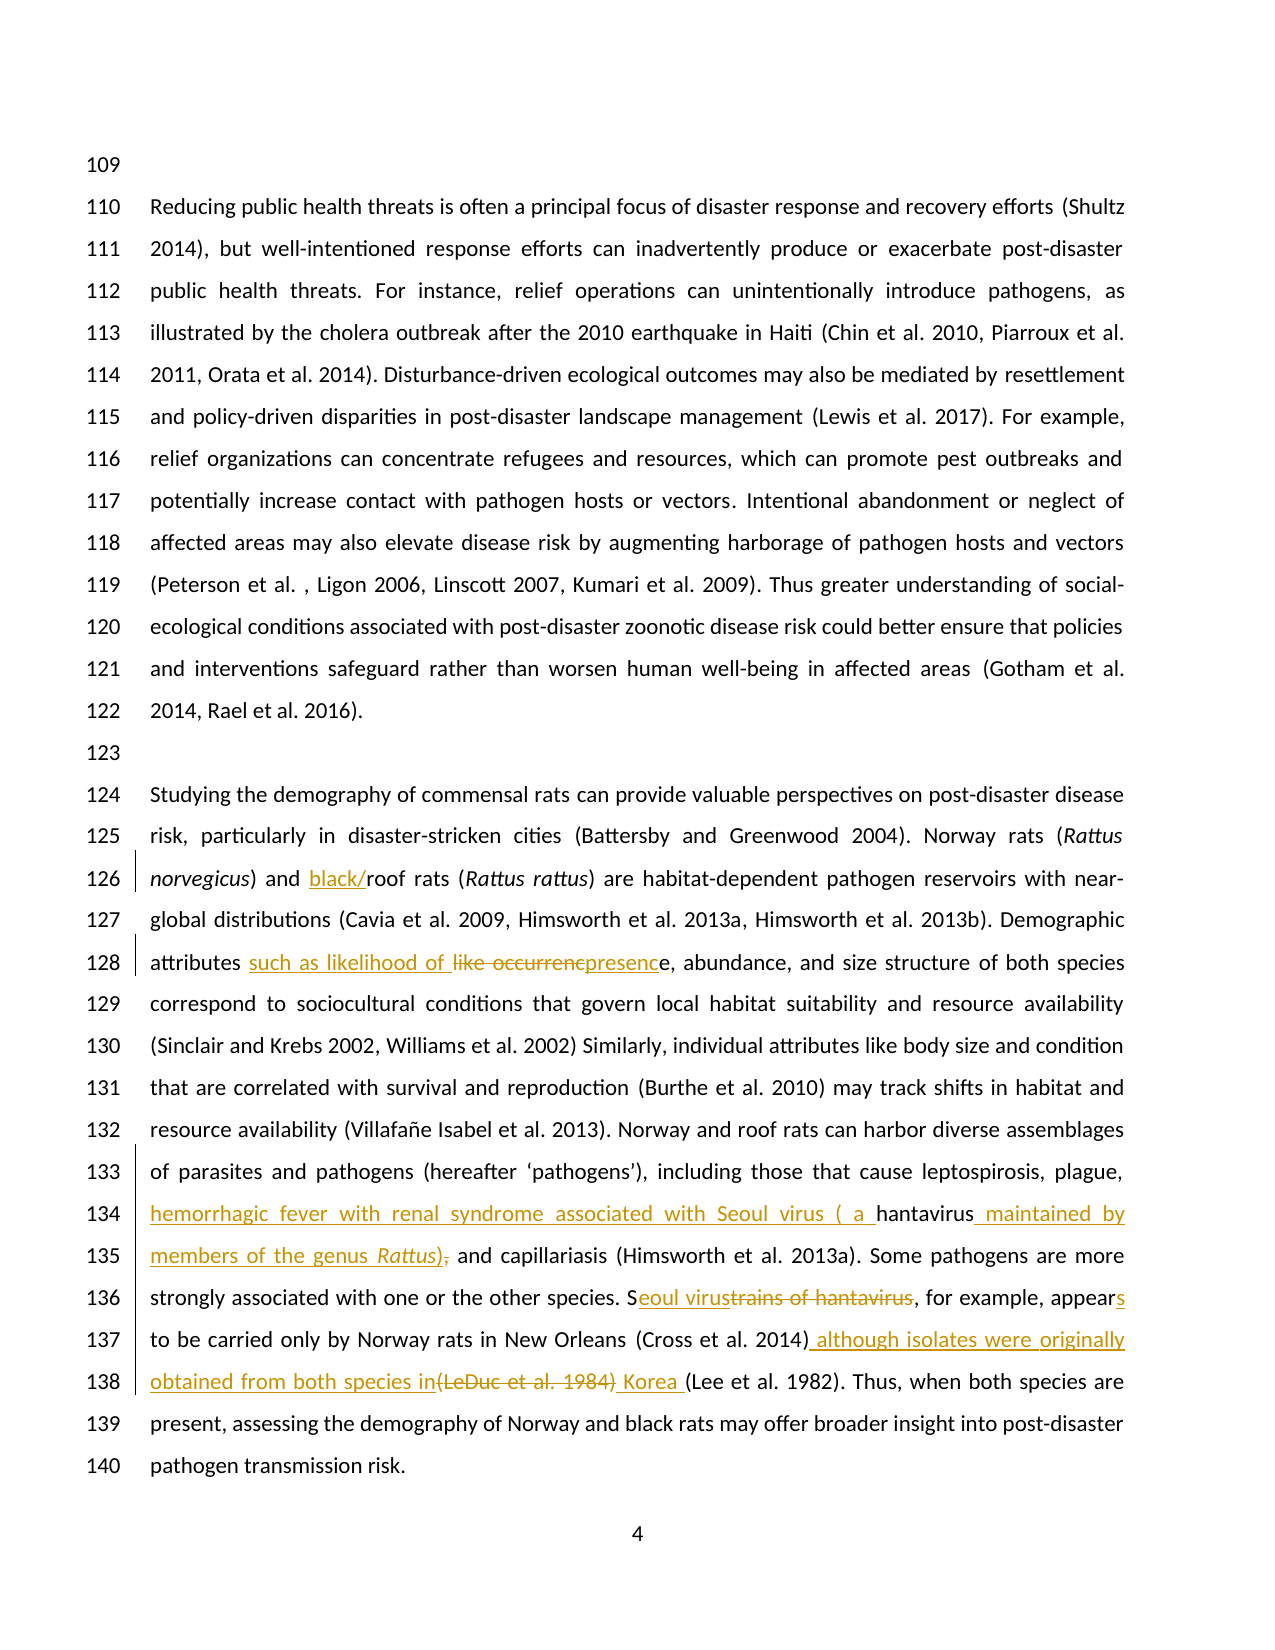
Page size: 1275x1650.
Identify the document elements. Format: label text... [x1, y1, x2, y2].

text Reducing public health threats is often a principal focus of disaster response and recovery efforts (Shultz 2014), but well-intentioned response efforts can inadvertently produce or exacerbate post-disaster public health threats. For instance, relief operations can unintentionally introduce pathogens, as illustrated by the cholera outbreak after the 2010 earthquake in Haiti (Chin et al. 2010, Piarroux et al. 2011, Orata et al. 2014). Disturbance-driven ecological outcomes may also be mediated by resettlement and policy-driven disparities in post-disaster landscape management (Lewis et al. 2017). For example, relief organizations can concentrate refugees and resources, which can promote pest outbreaks and potentially increase contact with pathogen hosts or vectors. Intentional abandonment or neglect of affected areas may also elevate disease risk by augmenting harborage of pathogen hosts and vectors (Peterson et al. , Ligon 2006, Linscott 2007, Kumari et al. 2009). Thus greater understanding of social-ecological conditions associated with post-disaster zoonotic disease risk could better ensure that policies and interventions safeguard rather than worsen human well-being in affected areas (Gotham et al. 2014, Rael et al. 2016). [150, 192, 1125, 724]
text Studying the demography of commensal rats can provide valuable perspectives on post-disaster disease risk, particularly in disaster-stricken cities (Battersby and Greenwood 2004). Norway rats (Rattus norvegicus) and roof rats (Rattus rattus) are habitat-dependent pathogen reservoirs with near-global distributions (Cavia et al. 2009, Himsworth et al. 2013a, Himsworth et al. 2013b). Demographic attributes e, abundance, and size structure of both species correspond to sociocultural conditions that govern local habitat suitability and resource availability (Sinclair and Krebs 2002, Williams et al. 2002) Similarly, individual attributes like body size and condition that are correlated with survival and reproduction (Burthe et al. 2010) may track shifts in habitat and resource availability (Villafañe Isabel et al. 2013). Norway and roof rats can harbor diverse assemblages of parasites and pathogens (hereafter ‘pathogens’), including those that cause leptospirosis, plague, hantavirus and capillariasis (Himsworth et al. 2013a). Some pathogens are more strongly associated with one or the other species. S, for example, appear to be carried only by Norway rats in New Orleans (Cross et al. 2014)(Lee et al. 1982). Thus, when both species are present, assessing the demography of Norway and black rats may offer broader insight into post-disaster pathogen transmission risk. [150, 780, 1125, 1479]
